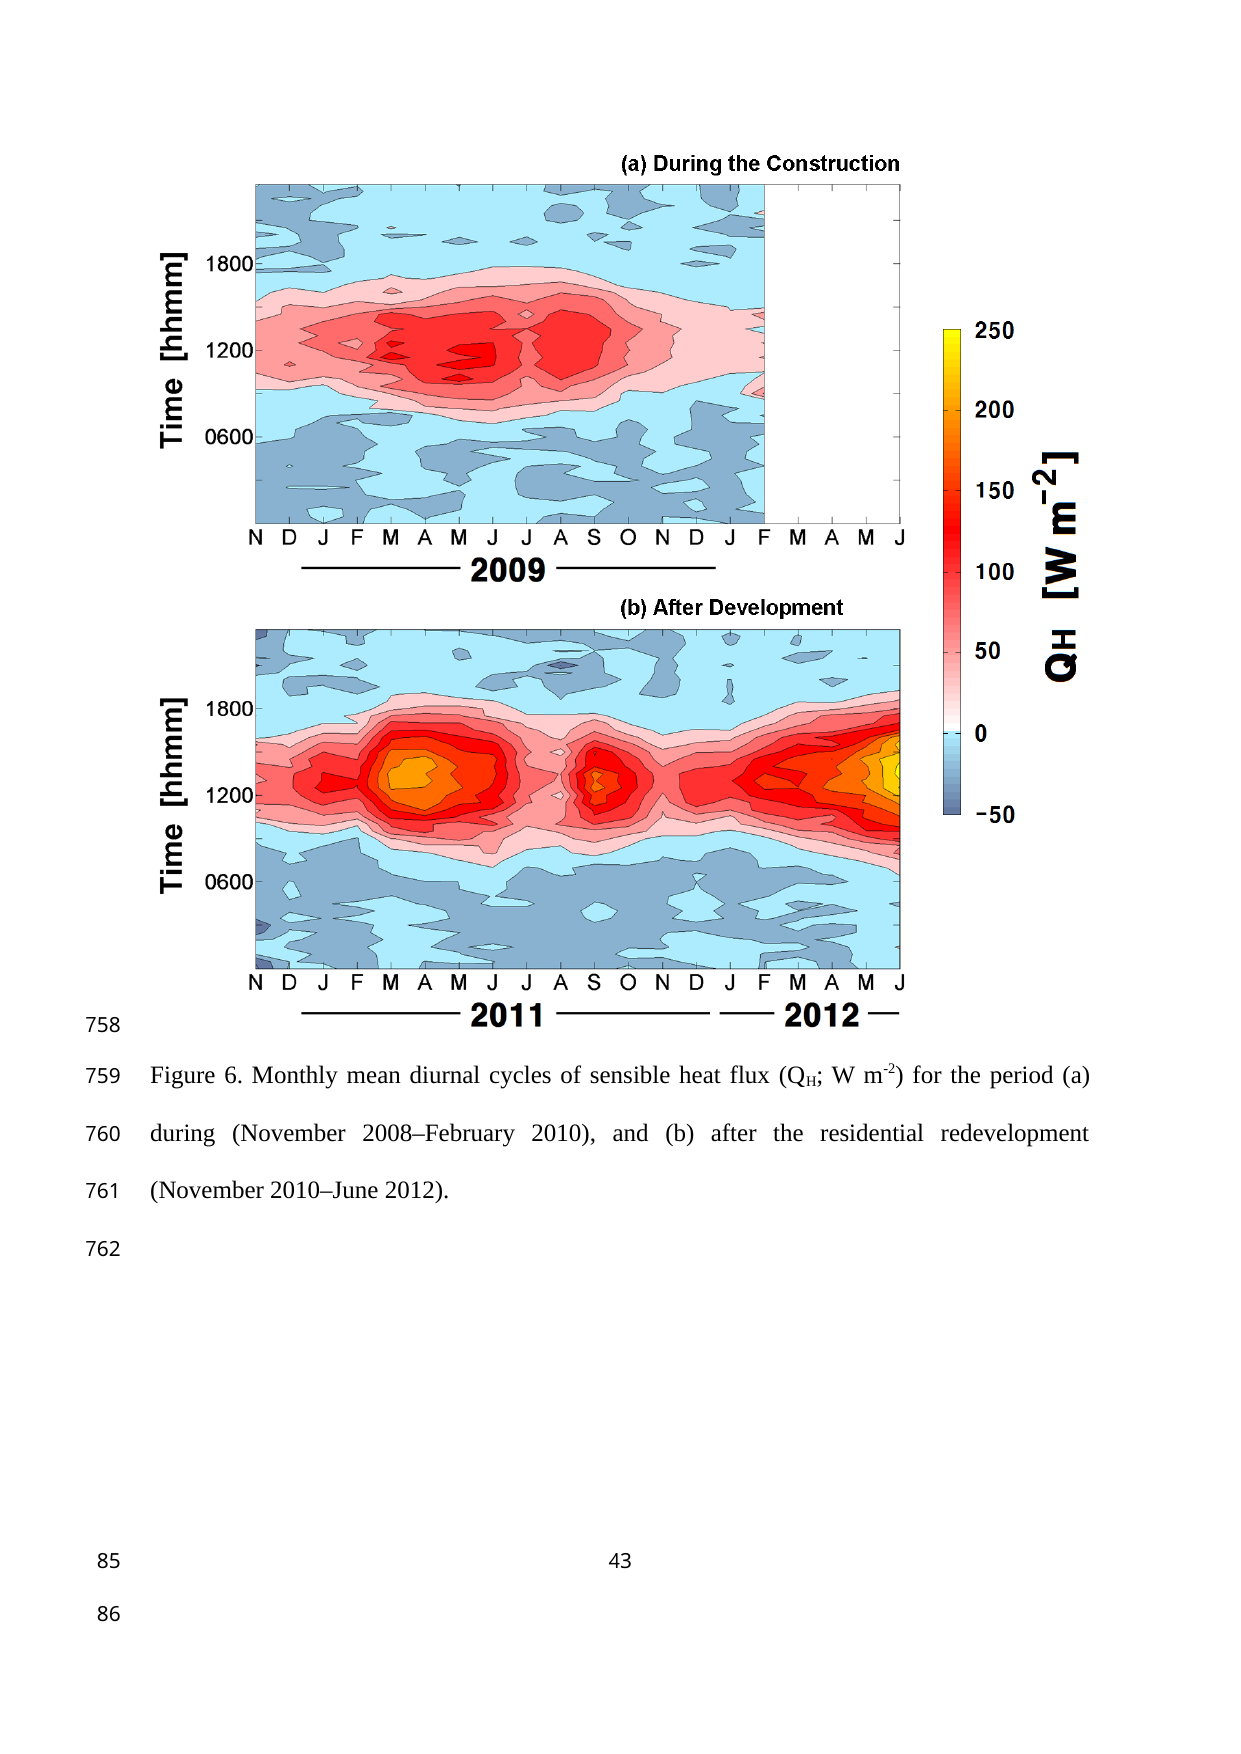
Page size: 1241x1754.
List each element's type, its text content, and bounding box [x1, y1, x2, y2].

text Figure 6. Monthly mean diurnal cycles of sensible heat flux (QH; W m-2) for the period (a) during (November 2008–February 2010), and (b) after the residential redevelopment (November 2010–June 2012). [150, 1060, 1090, 1204]
picture [150, 150, 1088, 1033]
